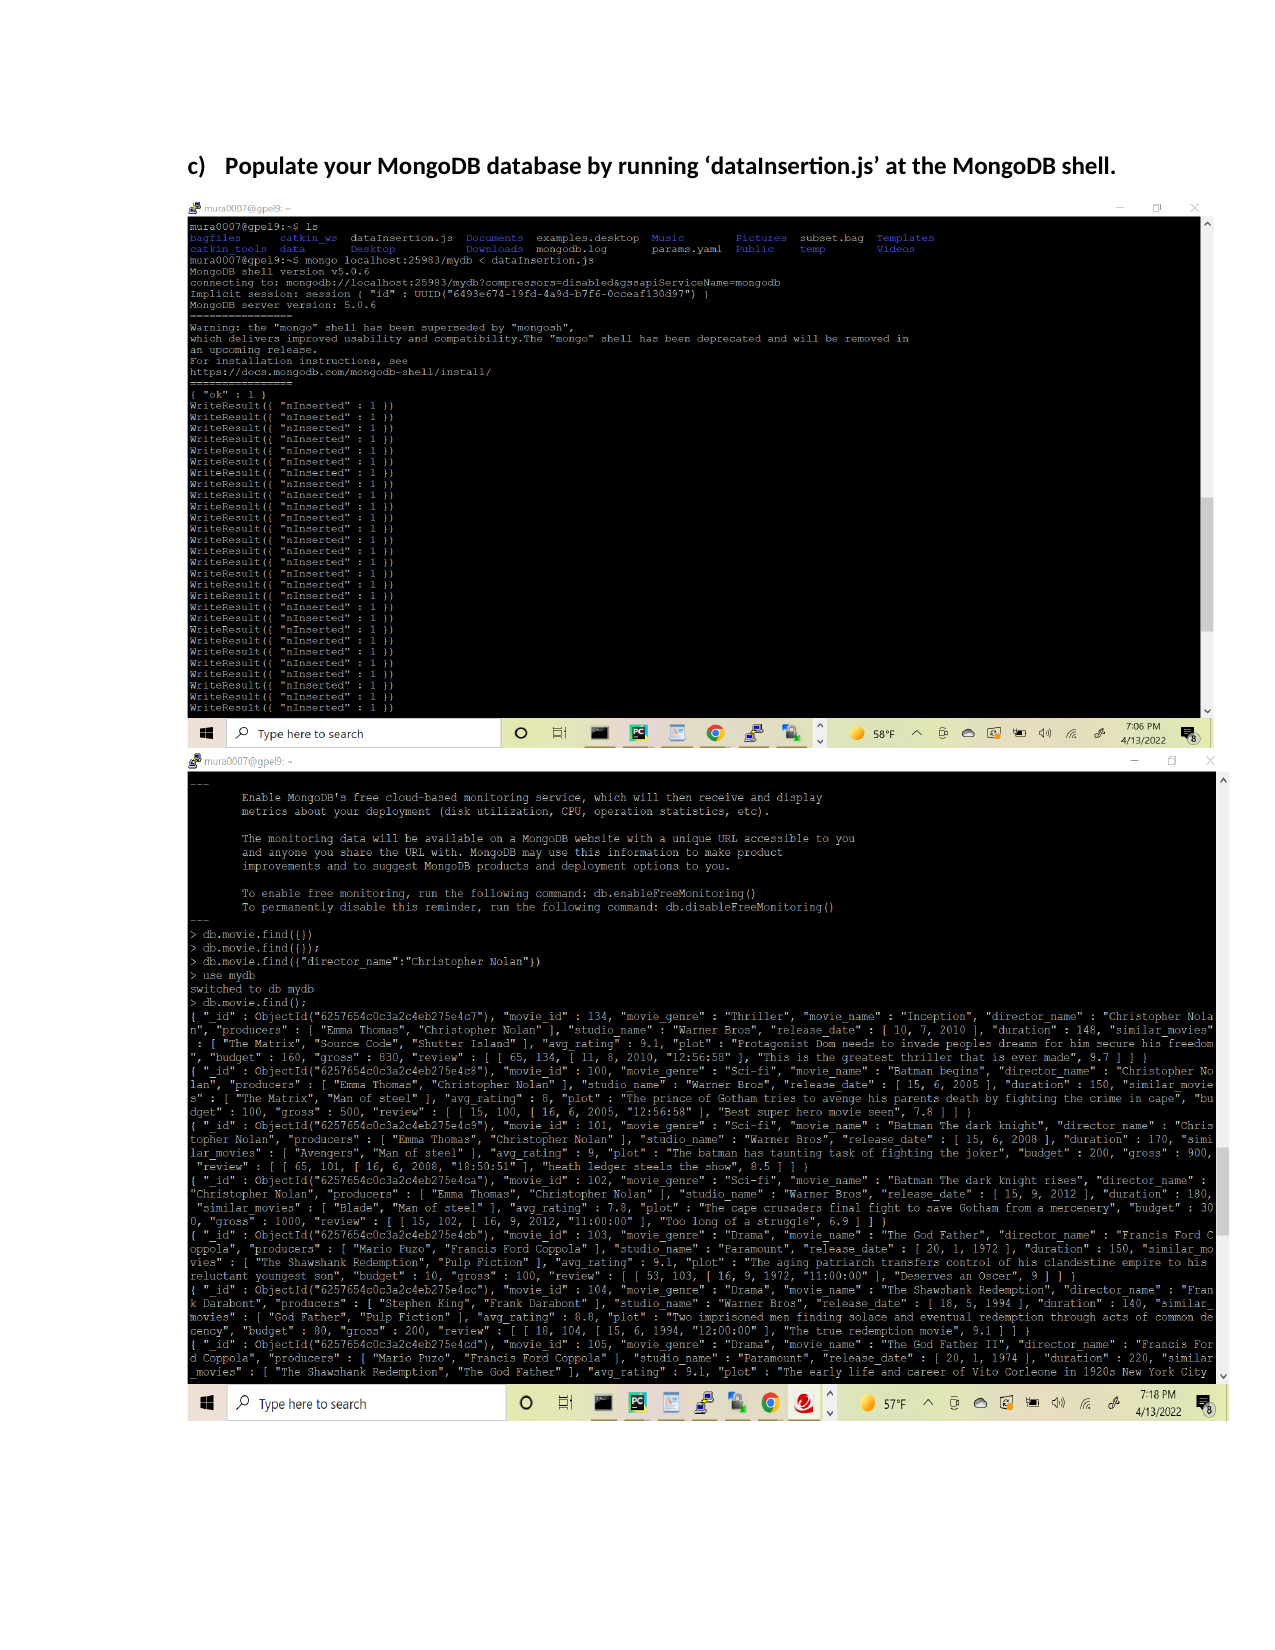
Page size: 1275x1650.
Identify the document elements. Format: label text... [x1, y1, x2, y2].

picture [187, 199, 1214, 748]
picture [187, 750, 1230, 1421]
list Populate your MongoDB database by running ‘dataInsertion.js’ at the MongoDB shell. [187, 150, 1125, 181]
